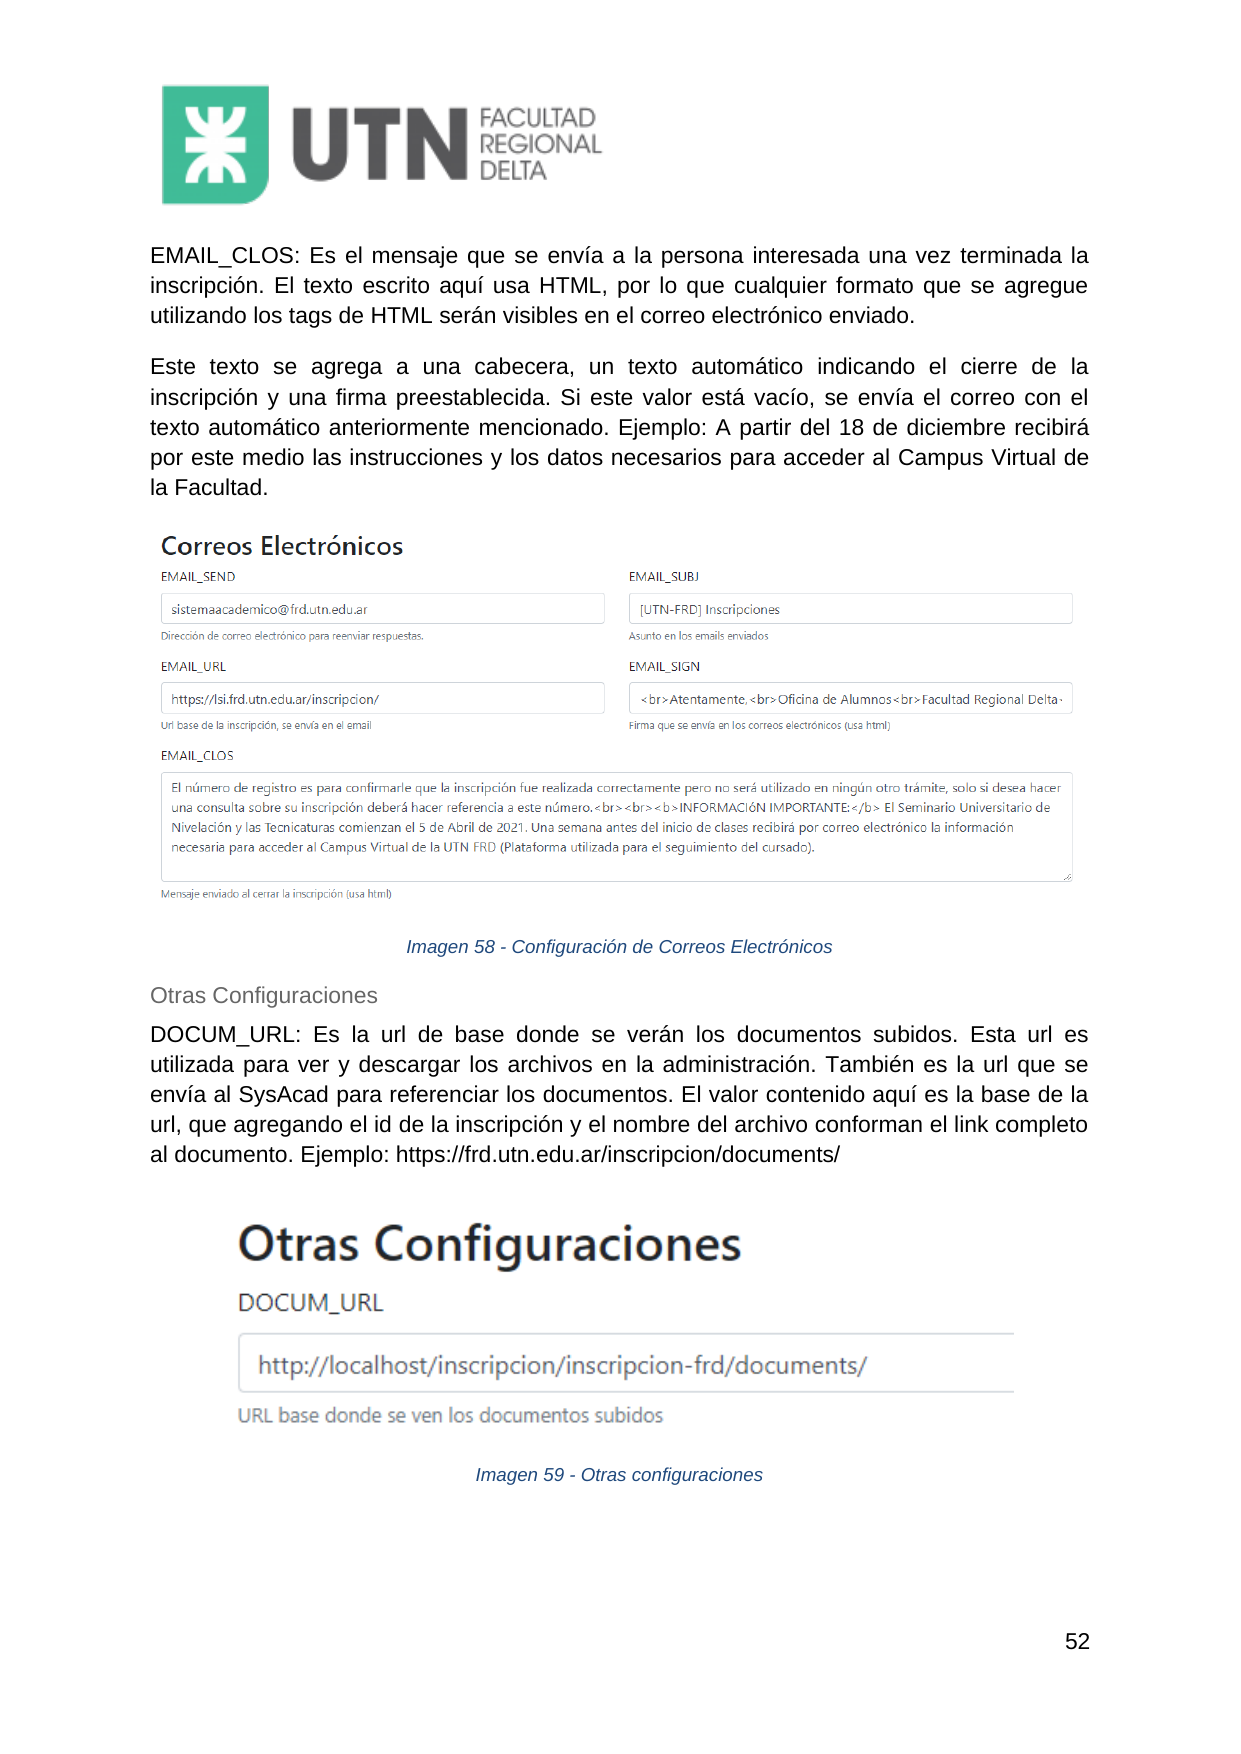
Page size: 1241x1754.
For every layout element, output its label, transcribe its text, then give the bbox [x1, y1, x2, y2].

subtitle Otras Configuraciones [150, 982, 1090, 1008]
text DOCUM_URL: Es la url de base donde se verán los documentos subidos. Esta url es utilizada para ver y descargar los archivos en la administración. También es la url que se envía al SysAcad para referenciar los documentos. El valor contenido aquí es la base de la url, que agregando el id de la inscripción y el nombre del archivo conforman el link completo al documento. Ejemplo: https://frd.utn.edu.ar/inscripcion/documents/ [150, 1021, 1090, 1168]
text Este texto se agrega a una cabecera, un texto automático indicando el cierre de la inscripción y una firma preestablecida. Si este valor está vacío, se envía el correo con el texto automático anteriormente mencionado. Ejemplo: A partir del 18 de diciembre recibirá por este medio las instrucciones y los datos necesarios para acceder al Campus Virtual de la Facultad. [150, 353, 1090, 501]
text Imagen 58 - Configuración de Correos Electrónicos [150, 936, 1090, 957]
picture [150, 525, 1091, 911]
text EMAIL_CLOS: Es el mensaje que se envía a la persona interesada una vez terminada la inscripción. El texto escrito aquí usa HTML, por lo que cualquier formato que se agregue utilizando los tags de HTML serán visibles en el correo electrónico enviado. [150, 242, 1090, 329]
picture [226, 1192, 1014, 1440]
text Imagen 59 - Otras configuraciones [150, 1464, 1090, 1486]
picture [150, 75, 619, 218]
